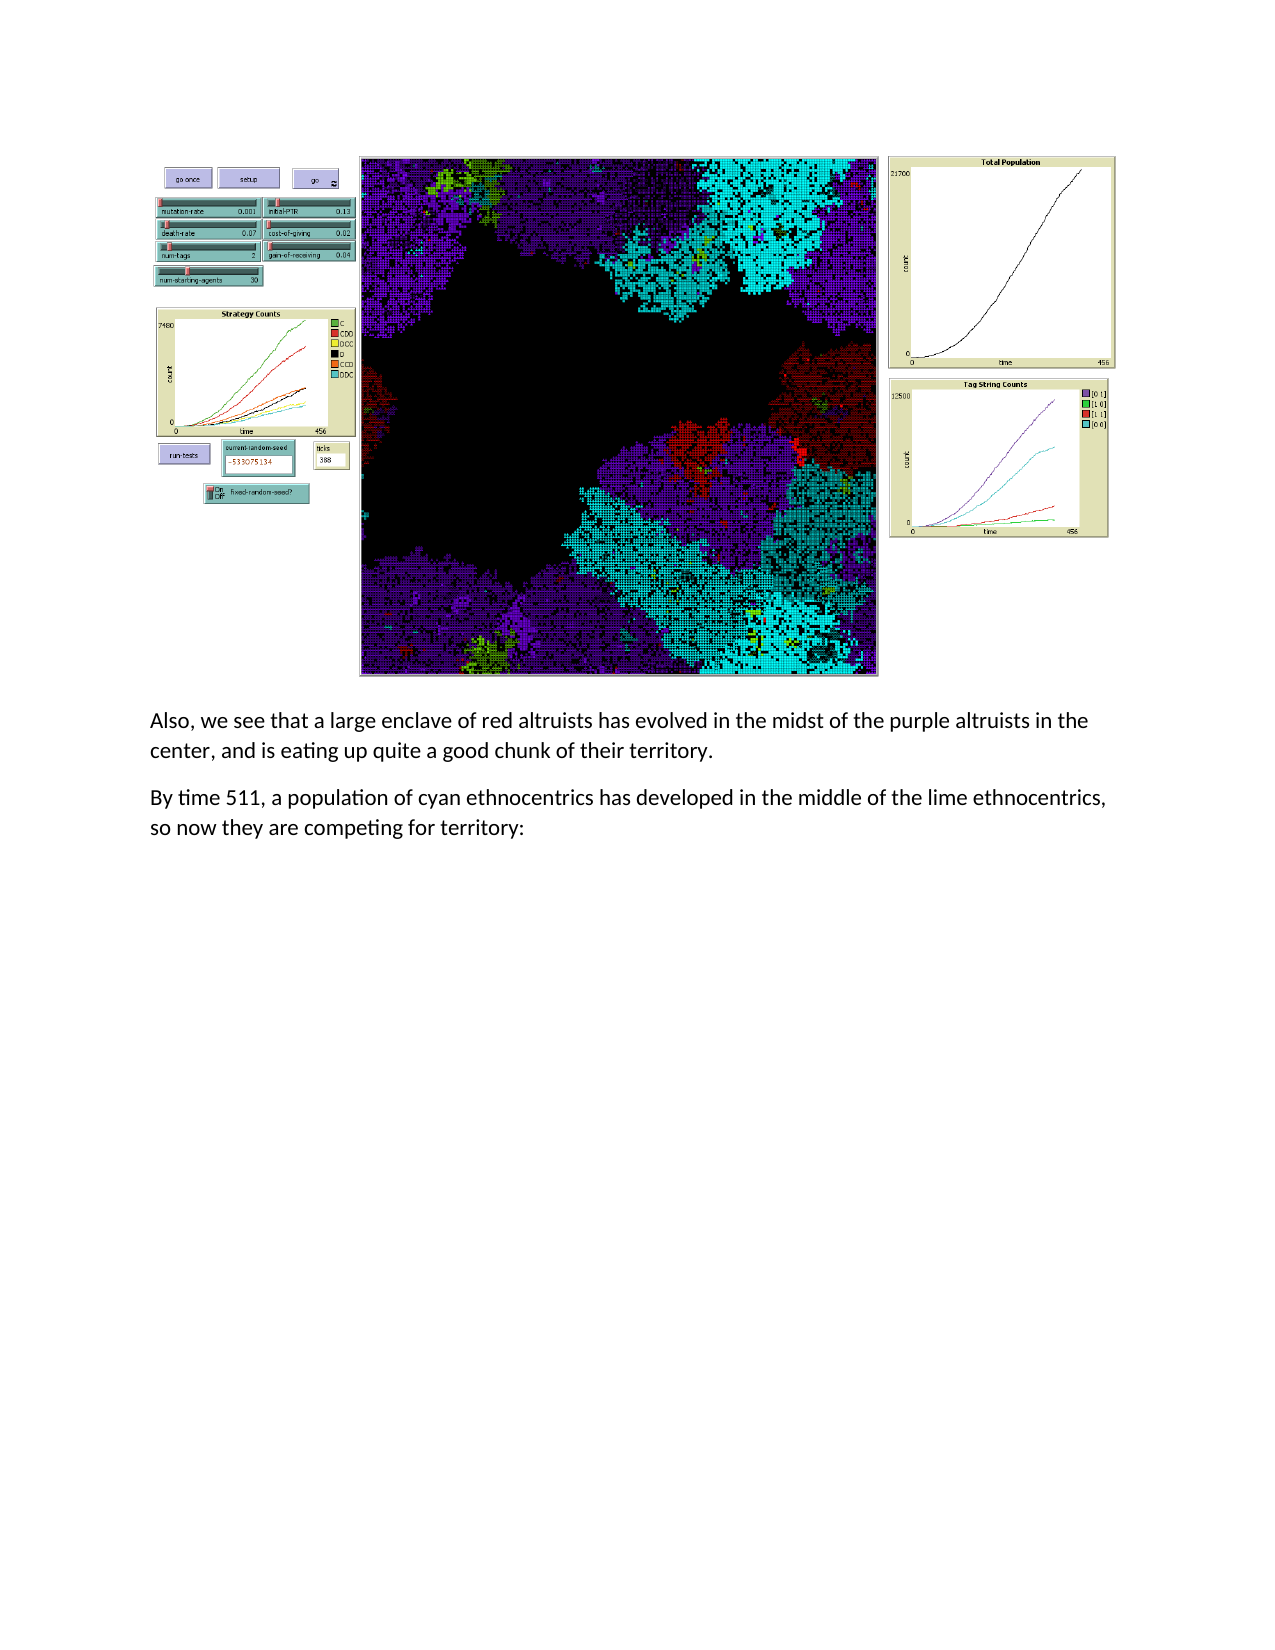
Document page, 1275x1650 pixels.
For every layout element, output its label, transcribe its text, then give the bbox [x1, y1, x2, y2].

picture [150, 150, 1125, 687]
text By time 511, a population of cyan ethnocentrics has developed in the middle of the lime ethnocentrics, so now they are competing for territory: [150, 783, 1125, 841]
text Also, we see that a large enclave of red altruists has evolved in the midst of the purple altruists in the center, and is eating up quite a good chunk of their territory. [150, 706, 1125, 764]
